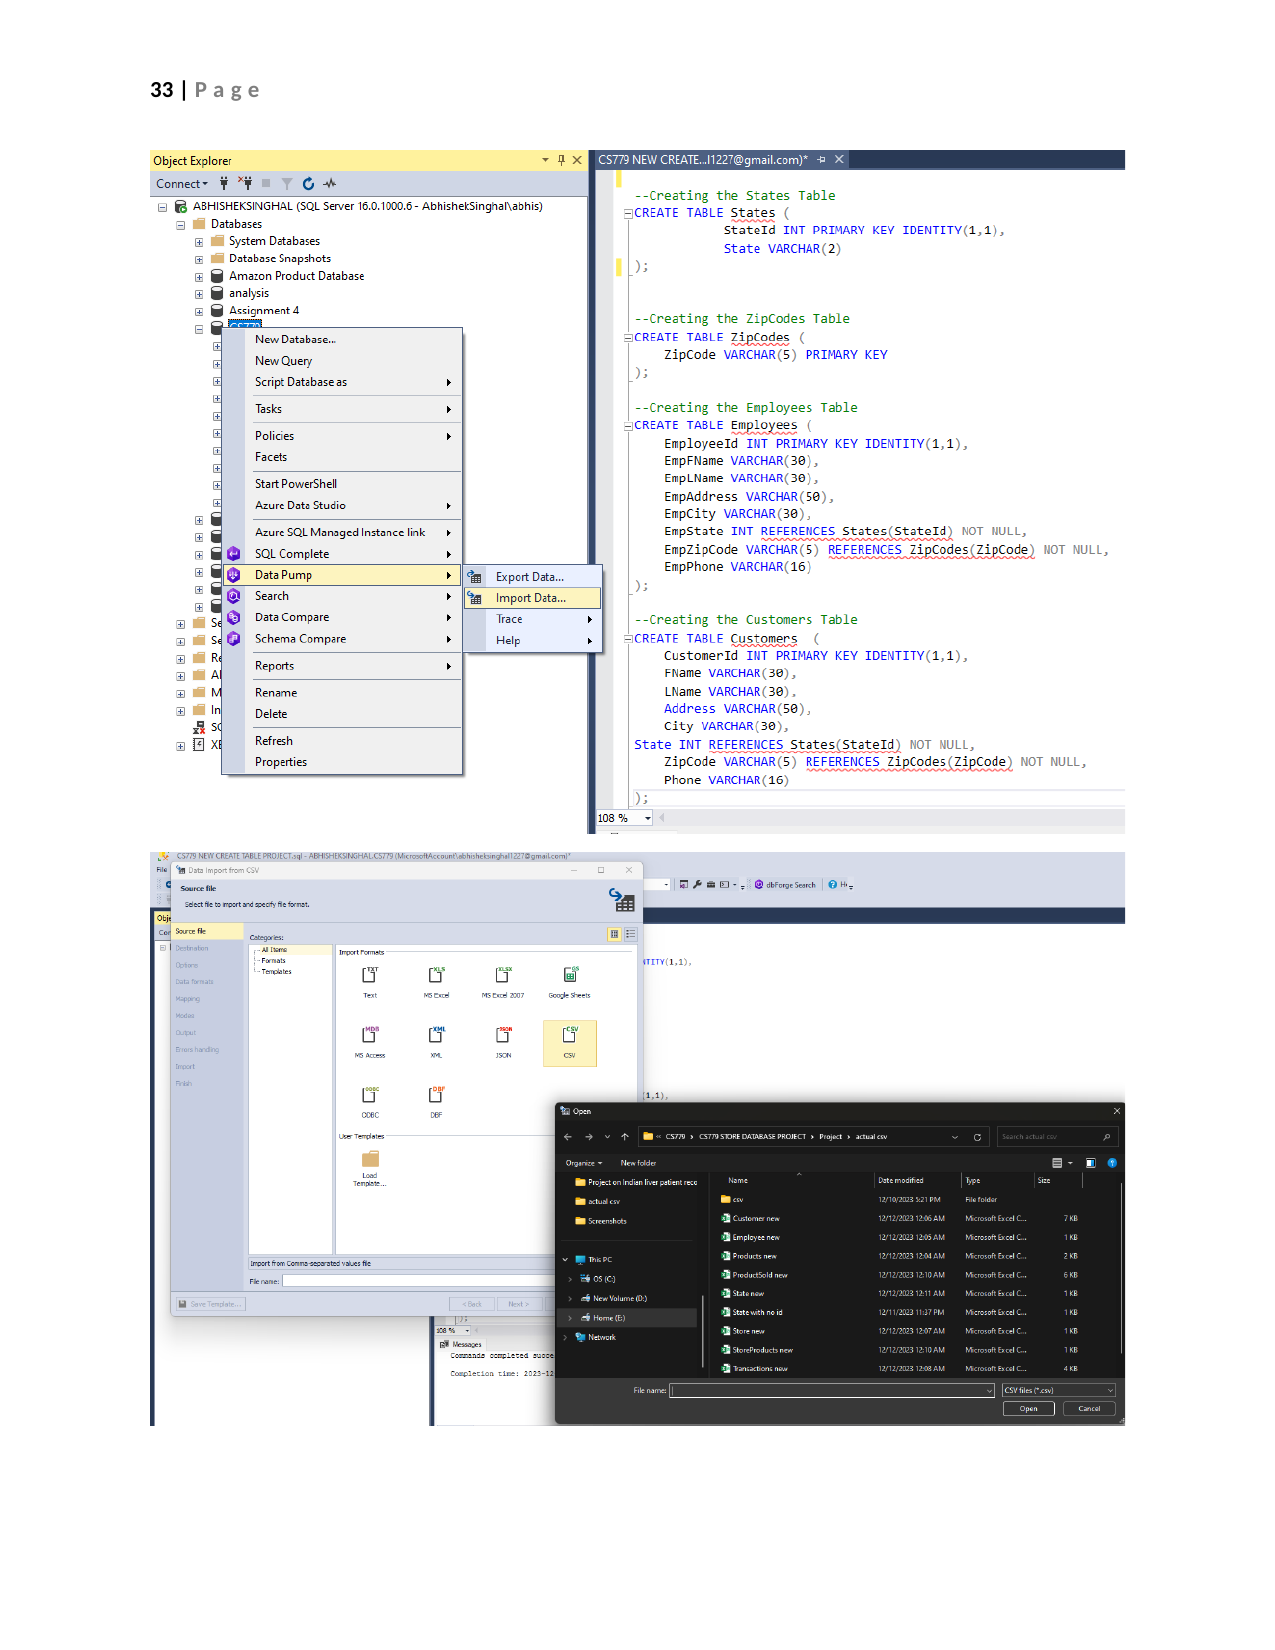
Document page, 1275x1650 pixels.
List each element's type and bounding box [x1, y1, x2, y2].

picture [150, 852, 1125, 1426]
picture [150, 150, 1125, 834]
